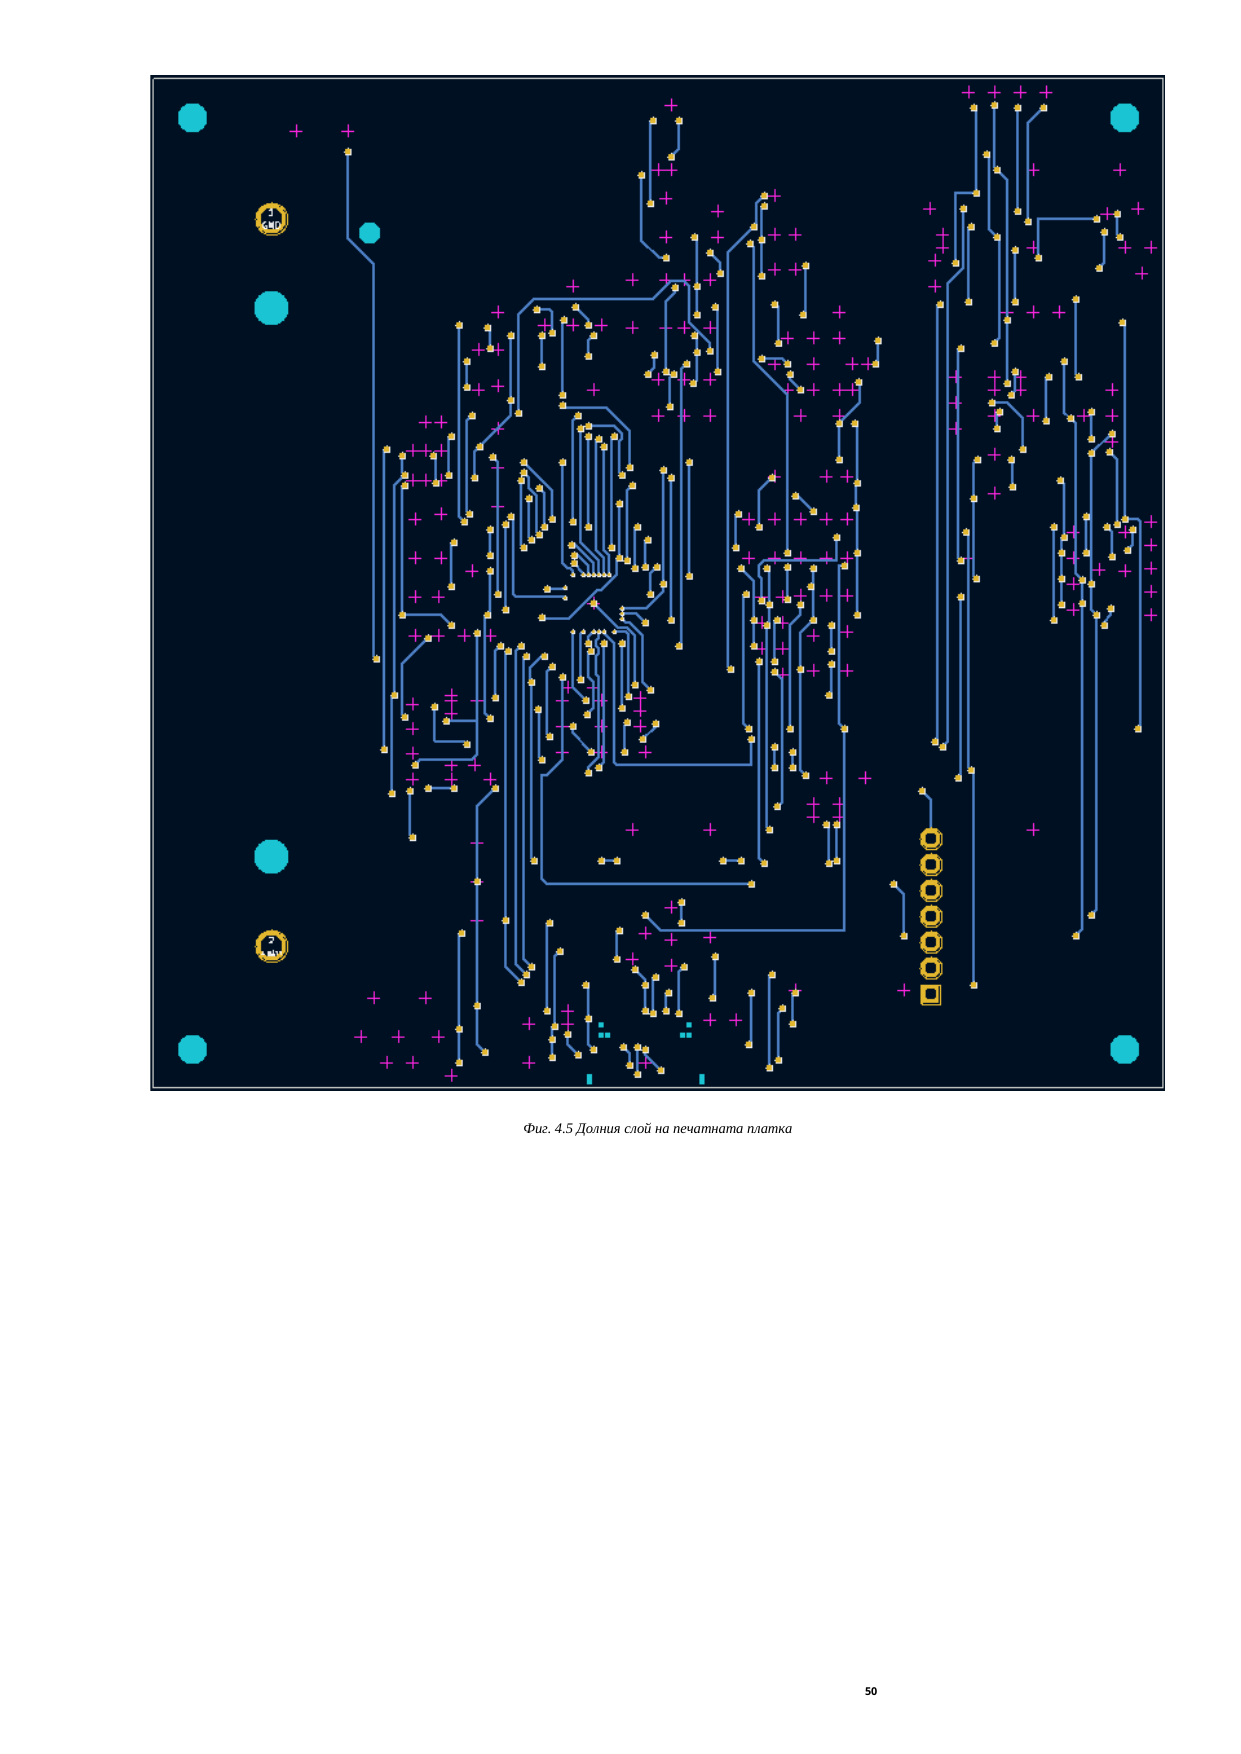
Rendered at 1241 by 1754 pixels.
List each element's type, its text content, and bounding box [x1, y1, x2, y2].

list Фиг. 4.5 Долния слой на печатната платка [150, 1108, 1165, 1136]
picture [150, 75, 1165, 1091]
